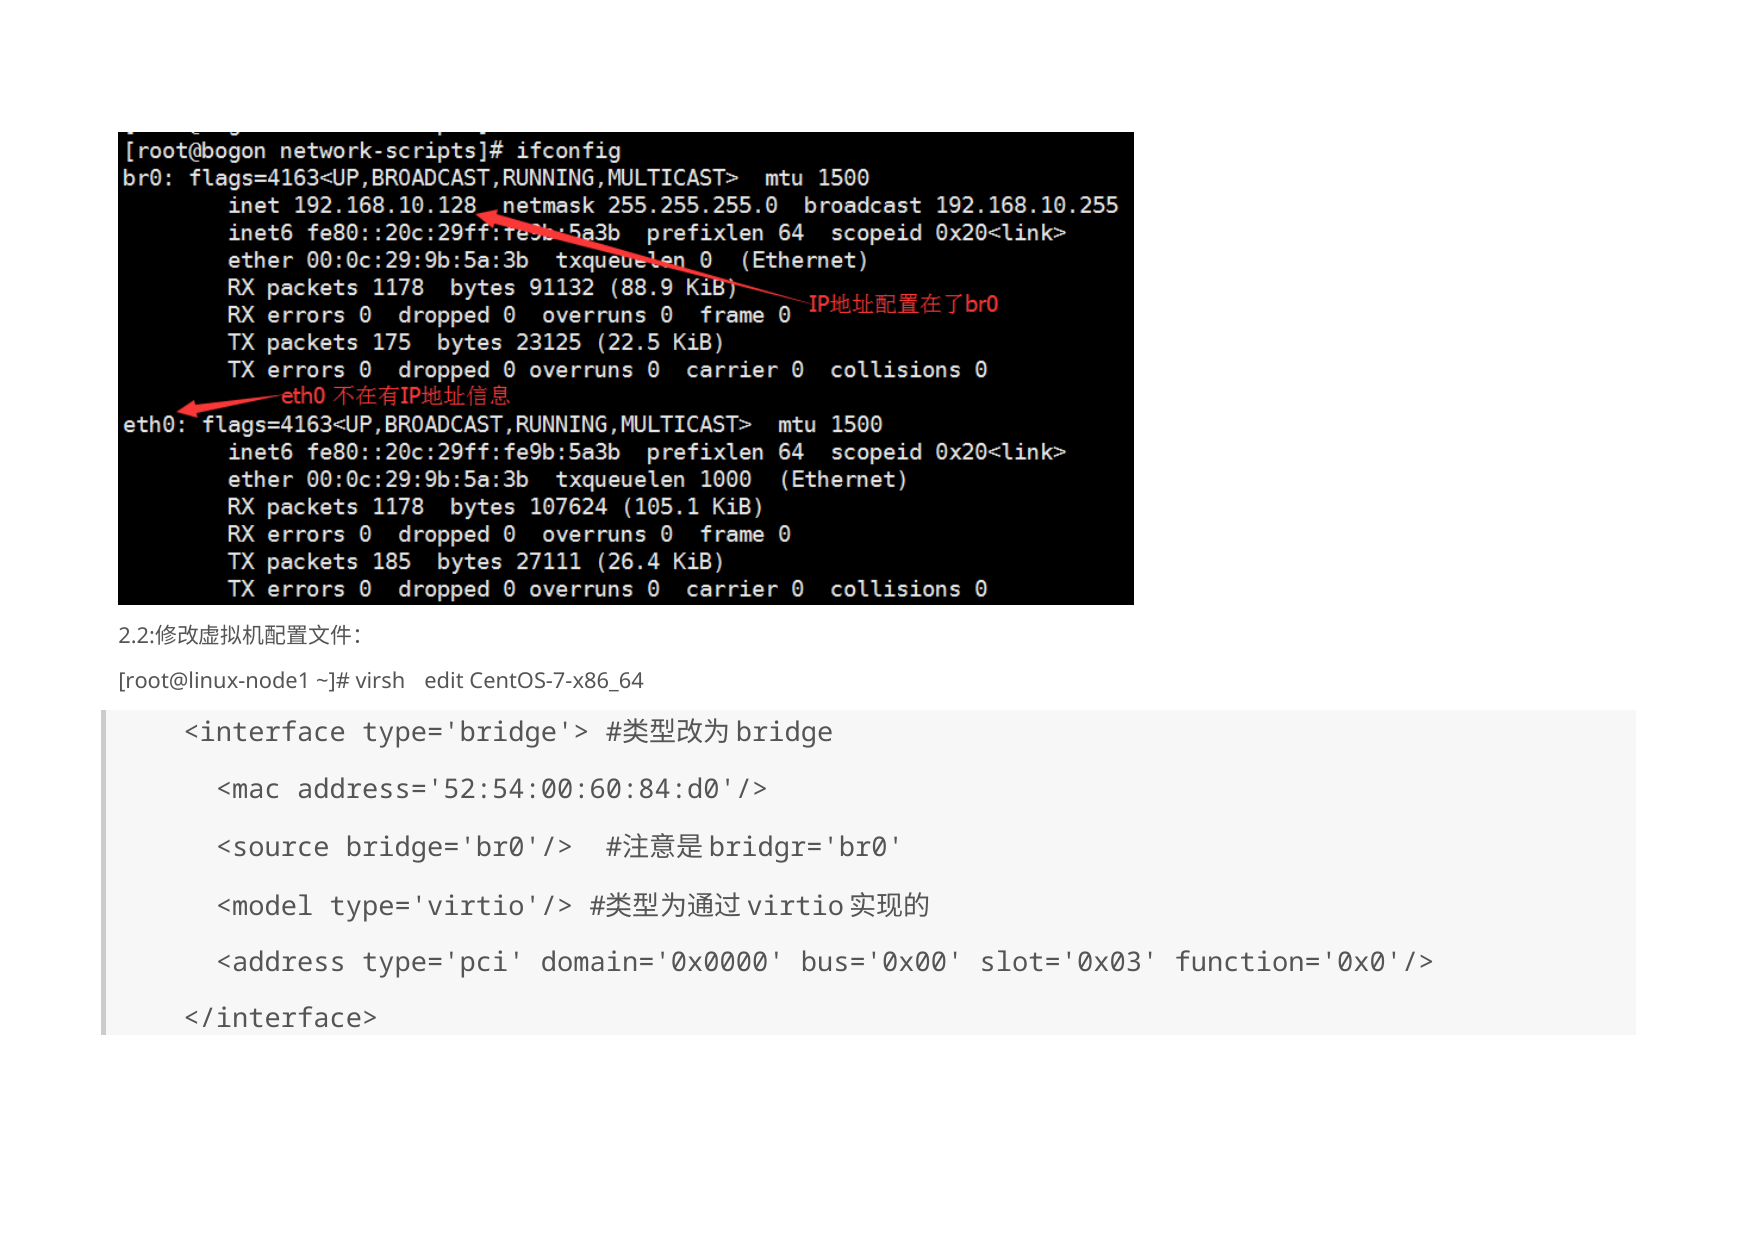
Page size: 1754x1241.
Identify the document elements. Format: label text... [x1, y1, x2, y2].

text <source bridge='br0'/> #注意是bridgr='br0' [106, 824, 1636, 864]
text </interface> [106, 998, 1636, 1035]
picture [118, 132, 1134, 605]
text <address type='pci' domain='0x0000' bus='0x00' slot='0x03' function='0x0'/> [106, 943, 1636, 979]
text 2.2:修改虚拟机配置文件： [118, 618, 1636, 649]
text <model type='virtio'/> #类型为通过virtio实现的 [106, 884, 1636, 923]
text [root@linux-node1 ~]# virsh edit CentOS-7-x86_64 [118, 665, 1636, 695]
text <interface type='bridge'> #类型改为bridge [106, 710, 1636, 749]
text <mac address='52:54:00:60:84:d0'/> [106, 769, 1636, 806]
